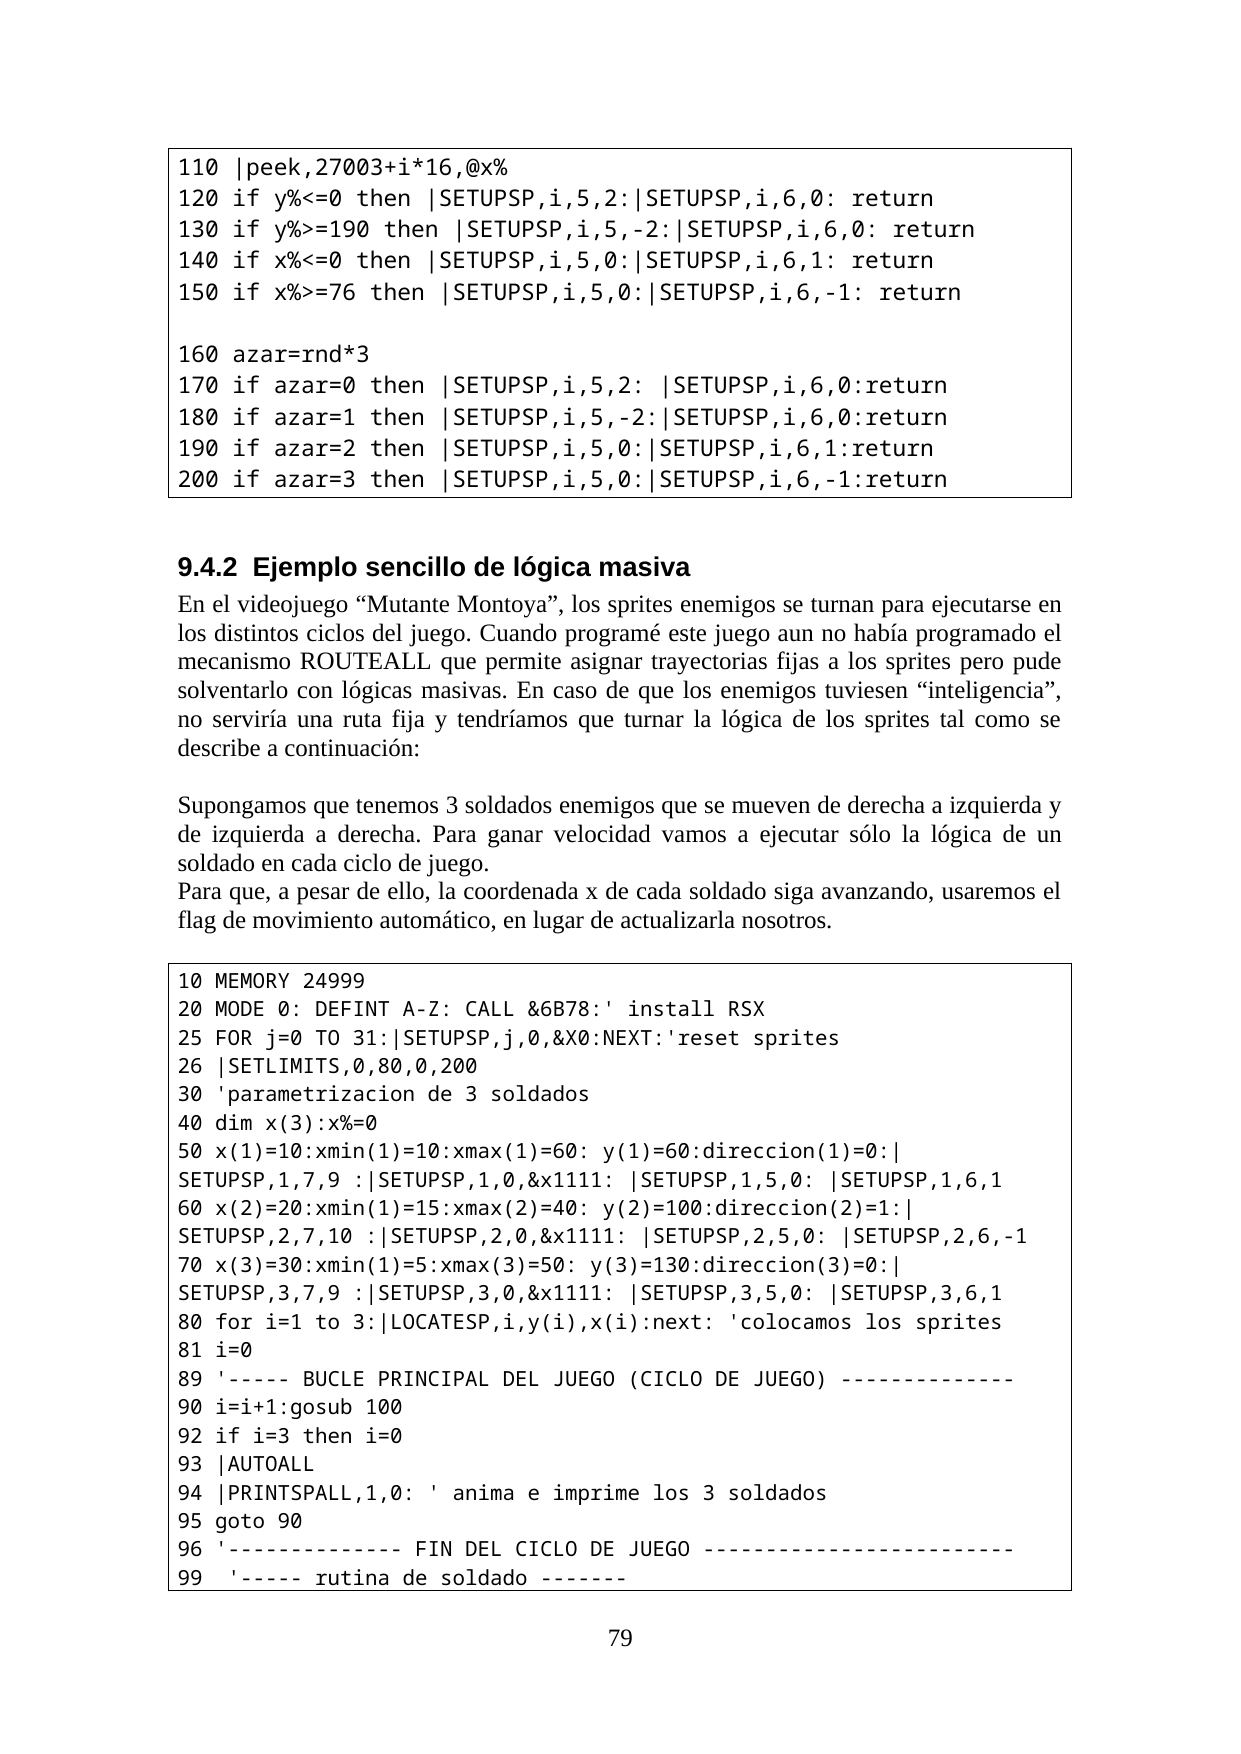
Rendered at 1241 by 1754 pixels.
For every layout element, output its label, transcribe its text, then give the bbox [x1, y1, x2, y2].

text 99 '----- rutina de soldado ------- [177, 1563, 1063, 1590]
text 93 |AUTOALL [177, 1449, 1063, 1478]
subtitle Ejemplo sencillo de lógica masiva [177, 551, 1063, 583]
text Para que, a pesar de ello, la coordenada x de cada soldado siga avanzando, usaremos el flag de movimiento automático, en lugar de actualizarla nosotros. [177, 876, 1063, 934]
text 60 x(2)=20:xmin(1)=15:xmax(2)=40: y(2)=100:direccion(2)=1:|SETUPSP,2,7,10 :|SETUPSP,2,0,&x1111: |SETUPSP,2,5,0: |SETUPSP,2,6,-1 [177, 1193, 1063, 1250]
text 70 x(3)=30:xmin(1)=5:xmax(3)=50: y(3)=130:direccion(3)=0:|SETUPSP,3,7,9 :|SETUPSP,3,0,&x1111: |SETUPSP,3,5,0: |SETUPSP,3,6,1 [177, 1250, 1063, 1307]
text 10 MEMORY 24999 [169, 964, 1071, 994]
text 30 'parametrizacion de 3 soldados [177, 1079, 1063, 1108]
text 140 if x%<=0 then |SETUPSP,i,5,0:|SETUPSP,i,6,1: return [177, 244, 1063, 276]
text 94 |PRINTSPALL,1,0: ' anima e imprime los 3 soldados [177, 1478, 1063, 1506]
text 95 goto 90 [177, 1506, 1063, 1534]
text 92 if i=3 then i=0 [177, 1421, 1063, 1449]
text 110 |peek,27003+i*16,@x% [169, 149, 1071, 182]
text 20 MODE 0: DEFINT A-Z: CALL &6B78:' install RSX [177, 994, 1063, 1023]
text 160 azar=rnd*3 [177, 338, 1063, 369]
text 200 if azar=3 then |SETUPSP,i,5,0:|SETUPSP,i,6,-1:return [169, 460, 1071, 497]
text 96 '-------------- FIN DEL CICLO DE JUEGO ------------------------- [177, 1534, 1063, 1563]
text 80 for i=1 to 3:|LOCATESP,i,y(i),x(i):next: 'colocamos los sprites [177, 1307, 1063, 1335]
text 190 if azar=2 then |SETUPSP,i,5,0:|SETUPSP,i,6,1:return [177, 432, 1063, 460]
text 50 x(1)=10:xmin(1)=10:xmax(1)=60: y(1)=60:direccion(1)=0:|SETUPSP,1,7,9 :|SETUPSP,1,0,&x1111: |SETUPSP,1,5,0: |SETUPSP,1,6,1 [177, 1136, 1063, 1193]
text 180 if azar=1 then |SETUPSP,i,5,-2:|SETUPSP,i,6,0:return [177, 401, 1063, 432]
text 26 |SETLIMITS,0,80,0,200 [177, 1051, 1063, 1079]
text En el videojuego “Mutante Montoya”, los sprites enemigos se turnan para ejecutarse en los distintos ciclos del juego. Cuando programé este juego aun no había programado el mecanismo ROUTEALL que permite asignar trayectorias fijas a los sprites pero pude solventarlo con lógicas masivas. En caso de que los enemigos tuviesen “inteligencia”, no serviría una ruta fija y tendríamos que turnar la lógica de los sprites tal como se describe a continuación: [177, 589, 1063, 761]
text 89 '----- BUCLE PRINCIPAL DEL JUEGO (CICLO DE JUEGO) -------------- [177, 1364, 1063, 1392]
text 81 i=0 [177, 1335, 1063, 1364]
text 150 if x%>=76 then |SETUPSP,i,5,0:|SETUPSP,i,6,-1: return [177, 276, 1063, 307]
text 25 FOR j=0 TO 31:|SETUPSP,j,0,&X0:NEXT:'reset sprites [177, 1023, 1063, 1051]
text 90 i=i+1:gosub 100 [177, 1392, 1063, 1421]
text 120 if y%<=0 then |SETUPSP,i,5,2:|SETUPSP,i,6,0: return [177, 182, 1063, 213]
text Supongamos que tenemos 3 soldados enemigos que se mueven de derecha a izquierda y de izquierda a derecha. Para ganar velocidad vamos a ejecutar sólo la lógica de un soldado en cada ciclo de juego. [177, 790, 1063, 876]
text 170 if azar=0 then |SETUPSP,i,5,2: |SETUPSP,i,6,0:return [177, 369, 1063, 401]
text 40 dim x(3):x%=0 [177, 1108, 1063, 1136]
text 130 if y%>=190 then |SETUPSP,i,5,-2:|SETUPSP,i,6,0: return [177, 213, 1063, 244]
